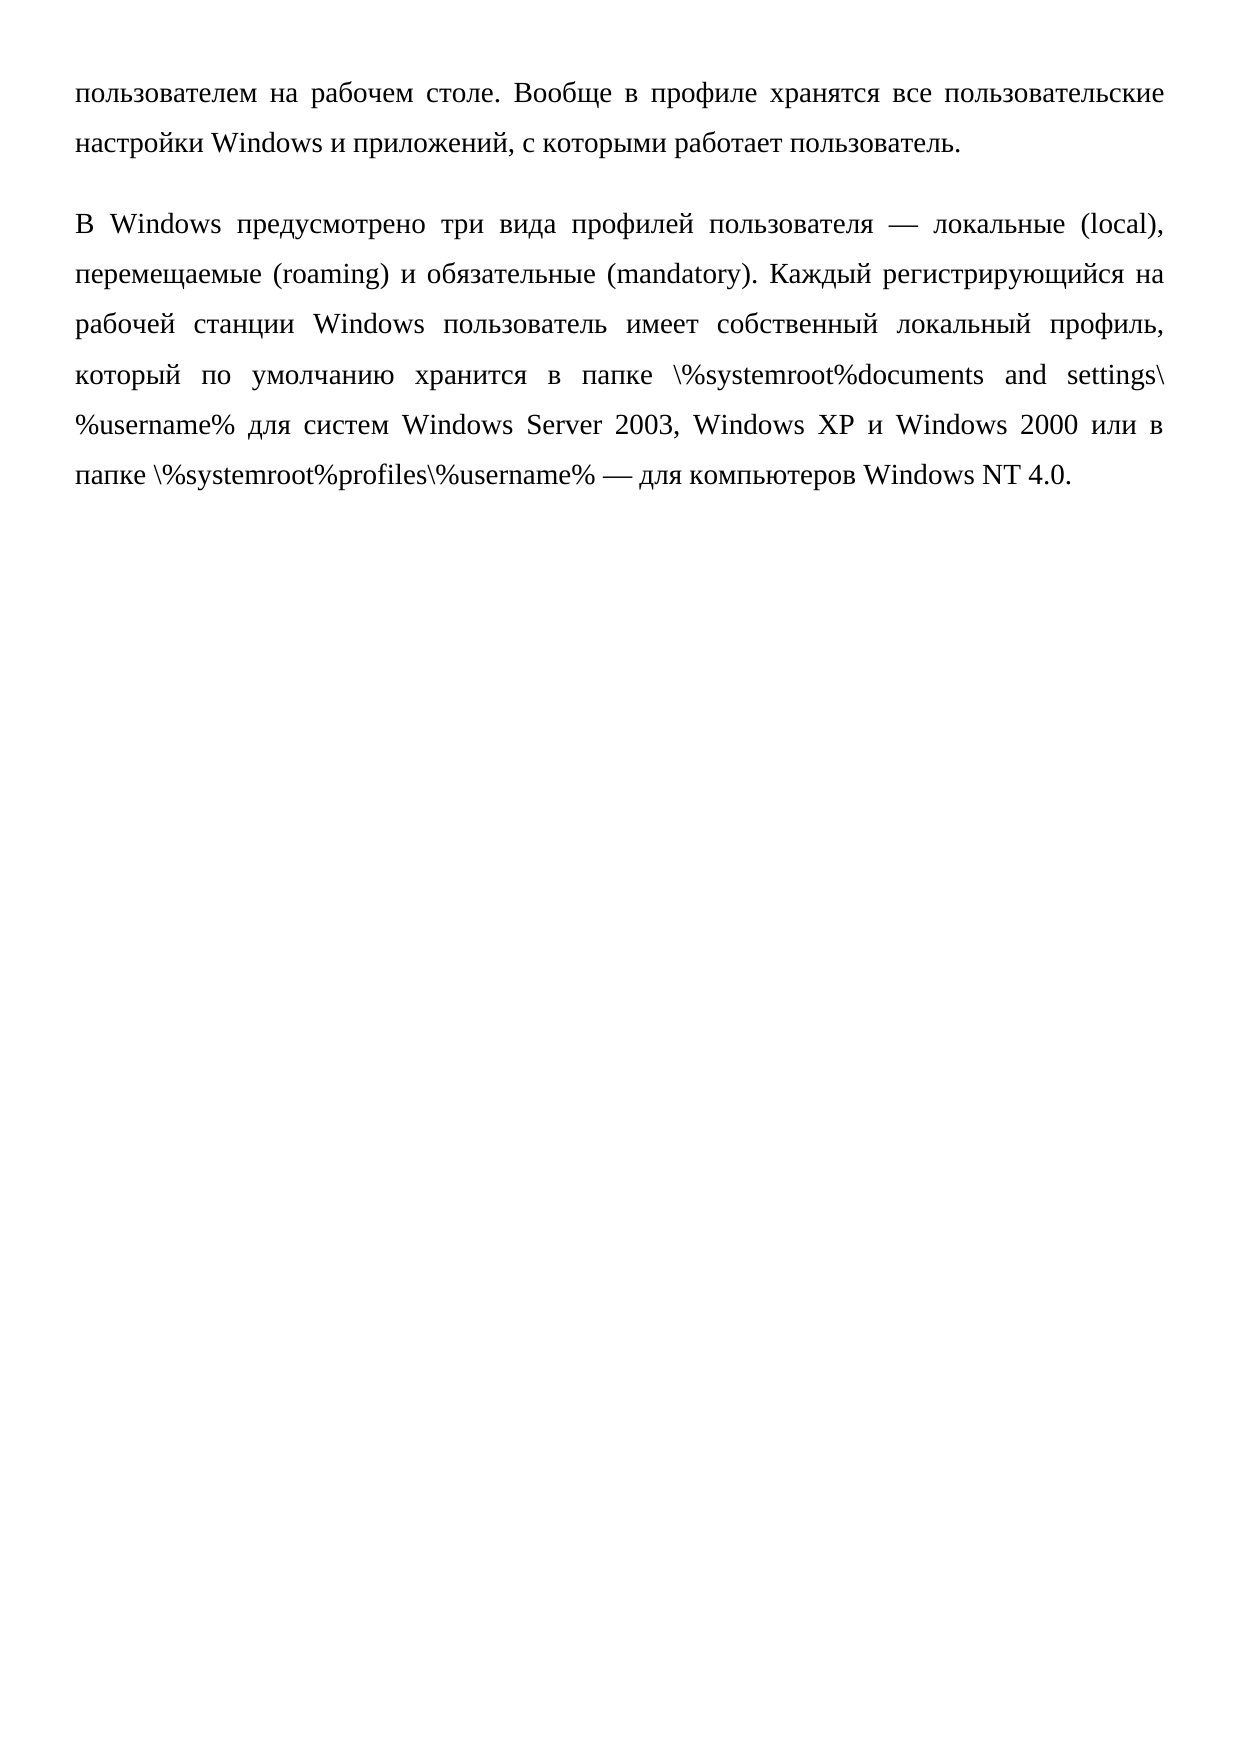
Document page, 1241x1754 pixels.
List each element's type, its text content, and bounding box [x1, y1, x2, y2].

text В Windows предусмотрено три вида профилей пользователя — локальные (local), перемещаемые (roaming) и обязательные (mandatory). Каждый регистрирующийся на рабочей станции Windows пользователь имеет собственный локальный профиль, который по умолчанию хранится в папке \%systemroot%documents and settings\%username% для систем Windows Server 2003, Windows XP и Windows 2000 или в папке \%systemroot%profiles\%username% — для компьютеров Windows NT 4.0. [75, 206, 1165, 491]
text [75, 75, 1165, 159]
